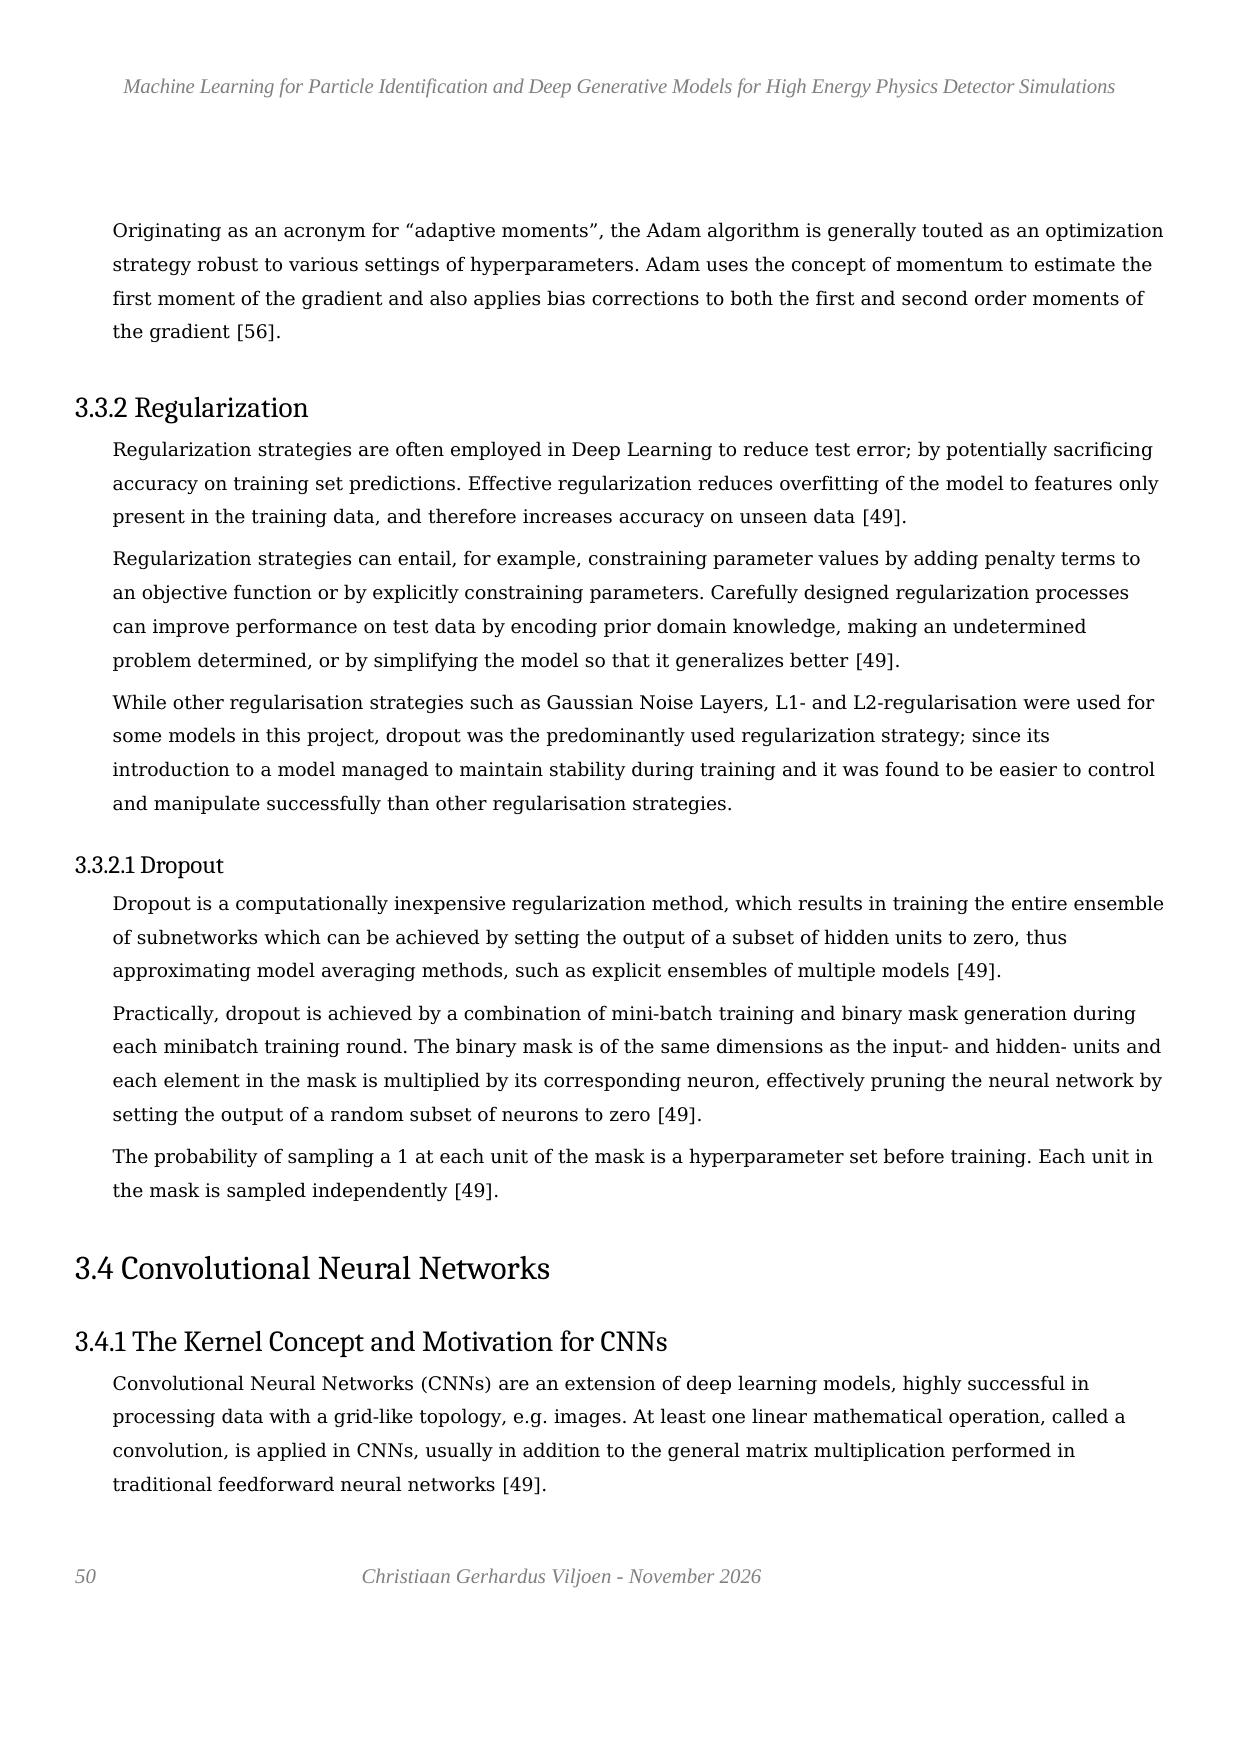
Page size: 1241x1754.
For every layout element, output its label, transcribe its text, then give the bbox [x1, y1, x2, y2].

subtitle Regularization [75, 392, 1165, 425]
text Regularization strategies are often employed in Deep Learning to reduce test error; by potentially sacrificing accuracy on training set predictions. Effective regularization reduces overfitting of the model to features only present in the training data, and therefore increases accuracy on unseen data . [112, 438, 1165, 528]
text Convolutional Neural Networks (CNNs) are an extension of deep learning models, highly successful in processing data with a grid-like topology, e.g. images. At least one linear mathematical operation, called a convolution, is applied in CNNs, usually in addition to the general matrix multiplication performed in traditional feedforward neural networks . [112, 1372, 1165, 1495]
text Originating as an acronym for “adaptive moments”, the Adam algorithm is generally touted as an optimization strategy robust to various settings of hyperparameters. Adam uses the concept of momentum to estimate the first moment of the gradient and also applies bias corrections to both the first and second order moments of the gradient . [112, 219, 1165, 343]
subtitle Convolutional Neural Networks [75, 1250, 1165, 1288]
text Regularization strategies can entail, for example, constraining parameter values by adding penalty terms to an objective function or by explicitly constraining parameters. Carefully designed regularization processes can improve performance on test data by encoding prior domain knowledge, making an undetermined problem determined, or by simplifying the model so that it generalizes better . [112, 547, 1165, 671]
text While other regularisation strategies such as Gaussian Noise Layers, L1- and L2-regularisation were used for some models in this project, dropout was the predominantly used regularization strategy; since its introduction to a model managed to maintain stability during training and it was found to be easier to control and manipulate successfully than other regularisation strategies. [112, 691, 1165, 814]
text The probability of sampling a 1 at each unit of the mask is a hyperparameter set before training. Each unit in the mask is sampled independently . [112, 1145, 1165, 1201]
subtitle Dropout [75, 851, 1165, 879]
subtitle The Kernel Concept and Motivation for CNNs [75, 1326, 1165, 1359]
text Dropout is a computationally inexpensive regularization method, which results in training the entire ensemble of subnetworks which can be achieved by setting the output of a subset of hidden units to zero, thus approximating model averaging methods, such as explicit ensembles of multiple models . [112, 892, 1165, 982]
text Practically, dropout is achieved by a combination of mini-batch training and binary mask generation during each minibatch training round. The binary mask is of the same dimensions as the input- and hidden- units and each element in the mask is multiplied by its corresponding neuron, effectively pruning the neural network by setting the output of a random subset of neurons to zero . [112, 1001, 1165, 1125]
